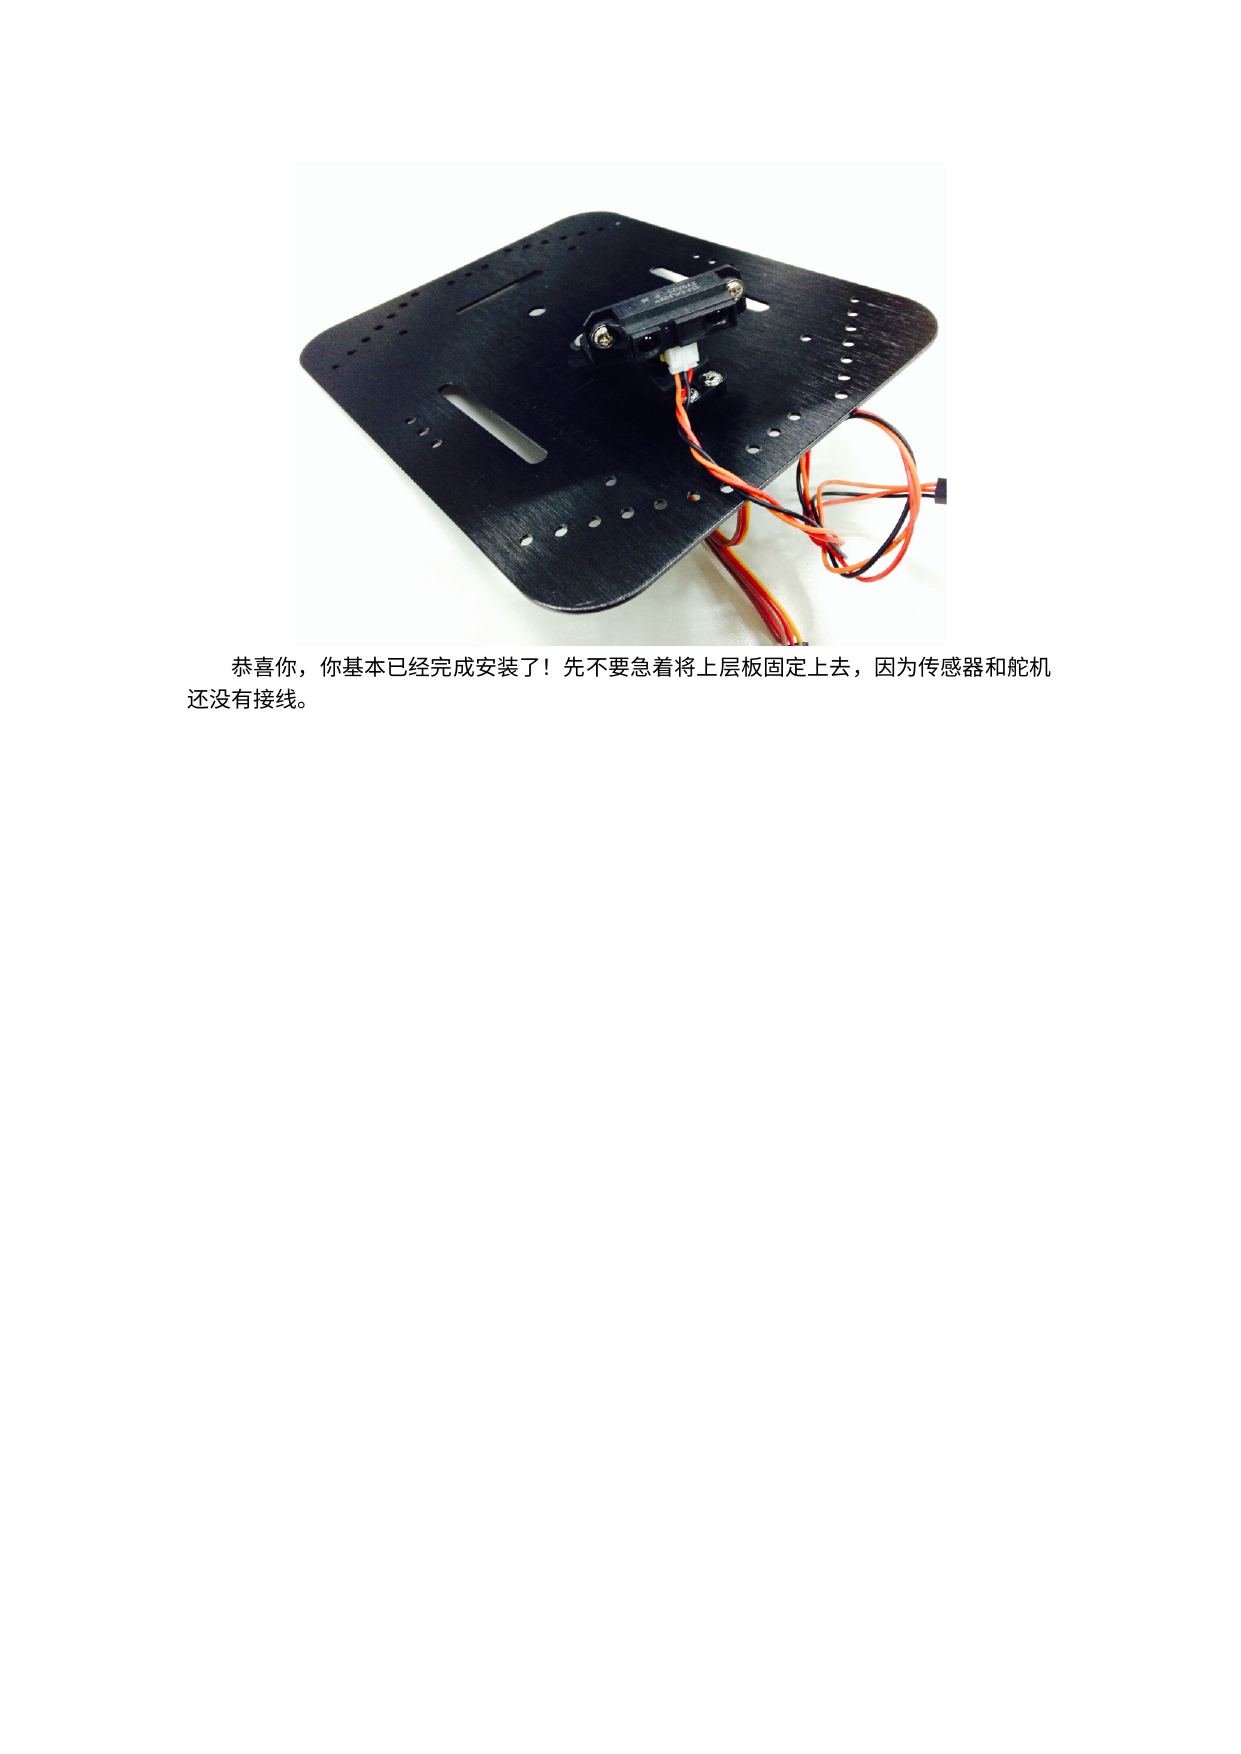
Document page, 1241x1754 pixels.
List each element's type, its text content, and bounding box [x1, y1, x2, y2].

picture [293, 162, 947, 646]
text 恭喜你，你基本已经完成安装了！先不要急着将上层板固定上去，因为传感器和舵机还没有接线。 [187, 649, 1053, 714]
